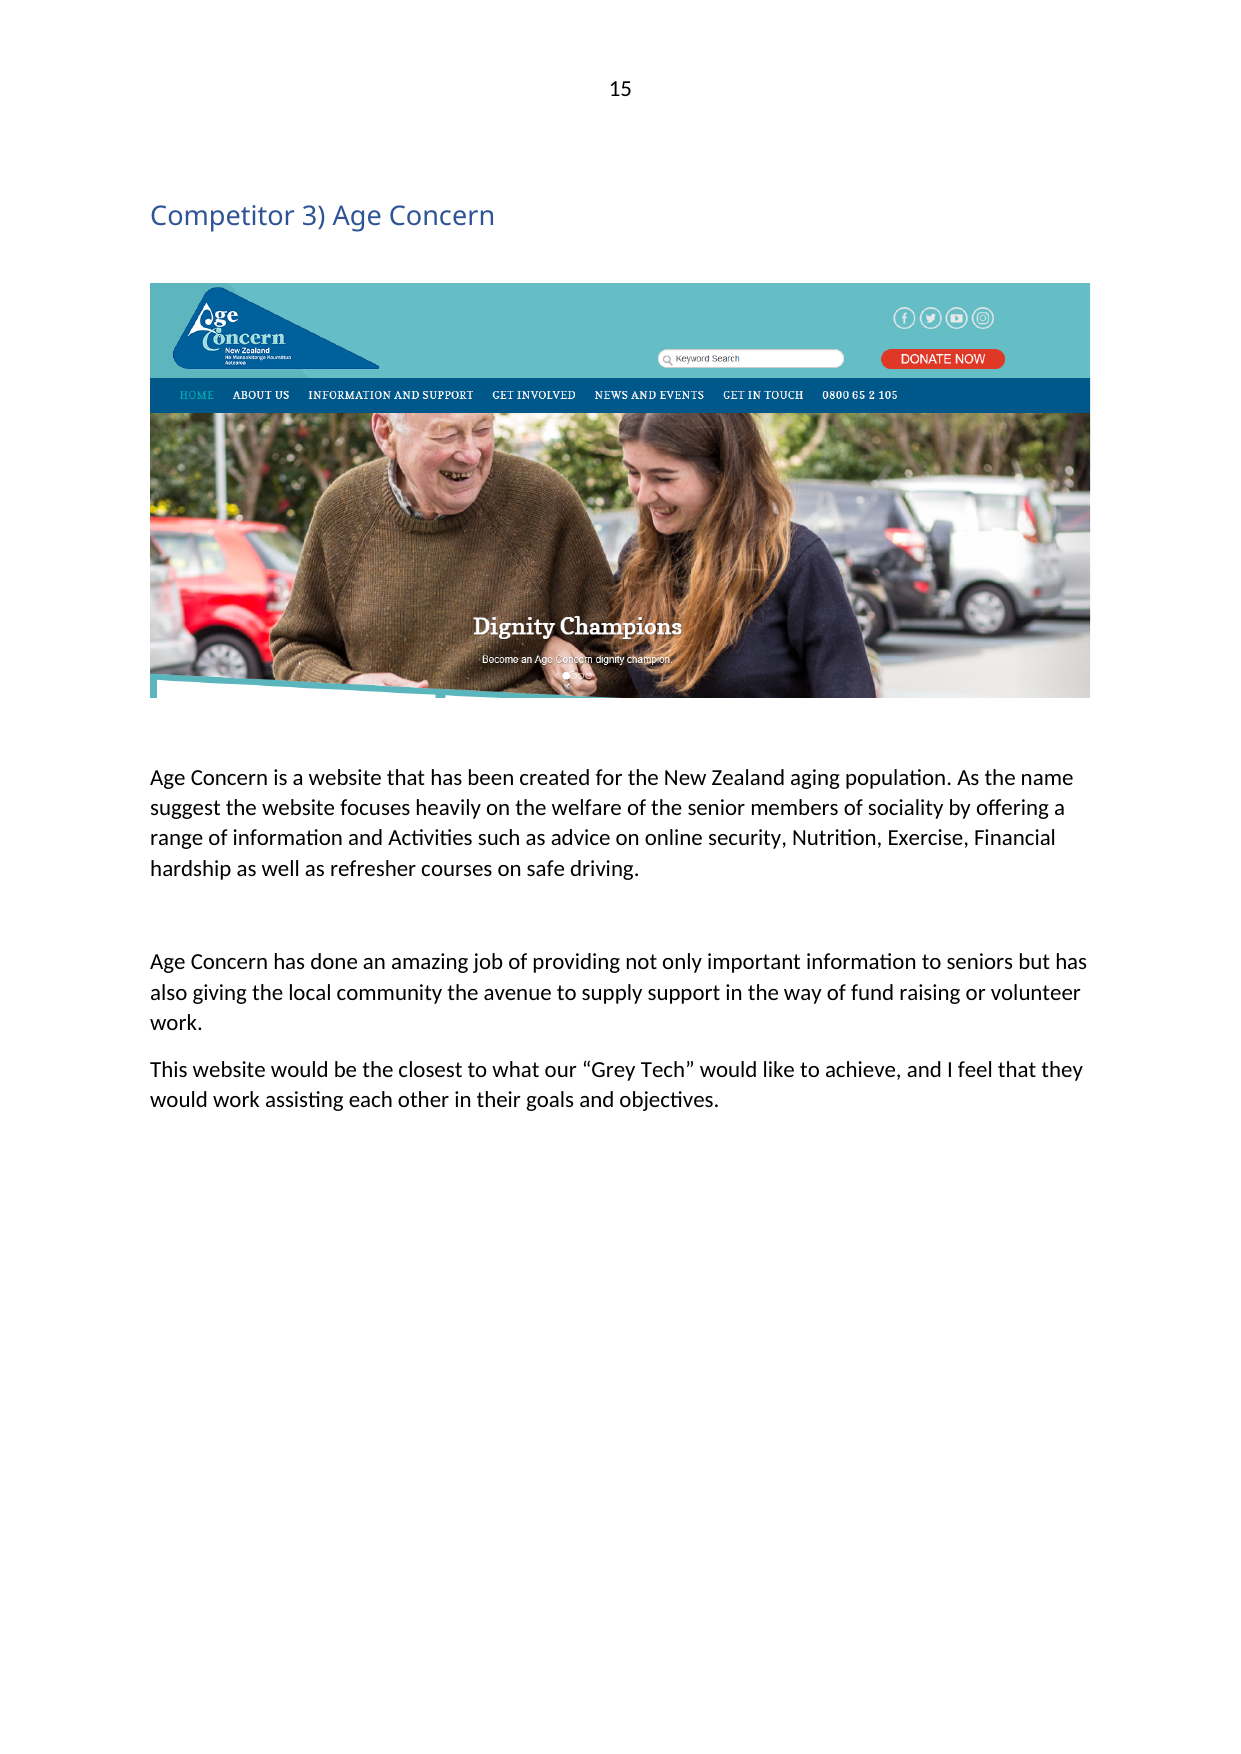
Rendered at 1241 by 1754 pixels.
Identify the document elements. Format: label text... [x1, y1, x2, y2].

subtitle Competitor 3) Age Concern [150, 197, 1090, 234]
text Age Concern is a website that has been created for the New Zealand aging population. As the name suggest the website focuses heavily on the welfare of the senior members of sociality by offering a range of information and Activities such as advice on online security, Nutrition, Exercise, Financial hardship as well as refresher courses on safe driving. [150, 763, 1090, 882]
picture [150, 283, 1091, 698]
text Age Concern has done an amazing job of providing not only important information to seniors but has also giving the local community the avenue to supply support in the way of fund raising or volunteer work. [150, 947, 1090, 1036]
text This website would be the closest to what our “Grey Tech” would like to achieve, and I feel that they would work assisting each other in their goals and objectives. [150, 1055, 1090, 1113]
